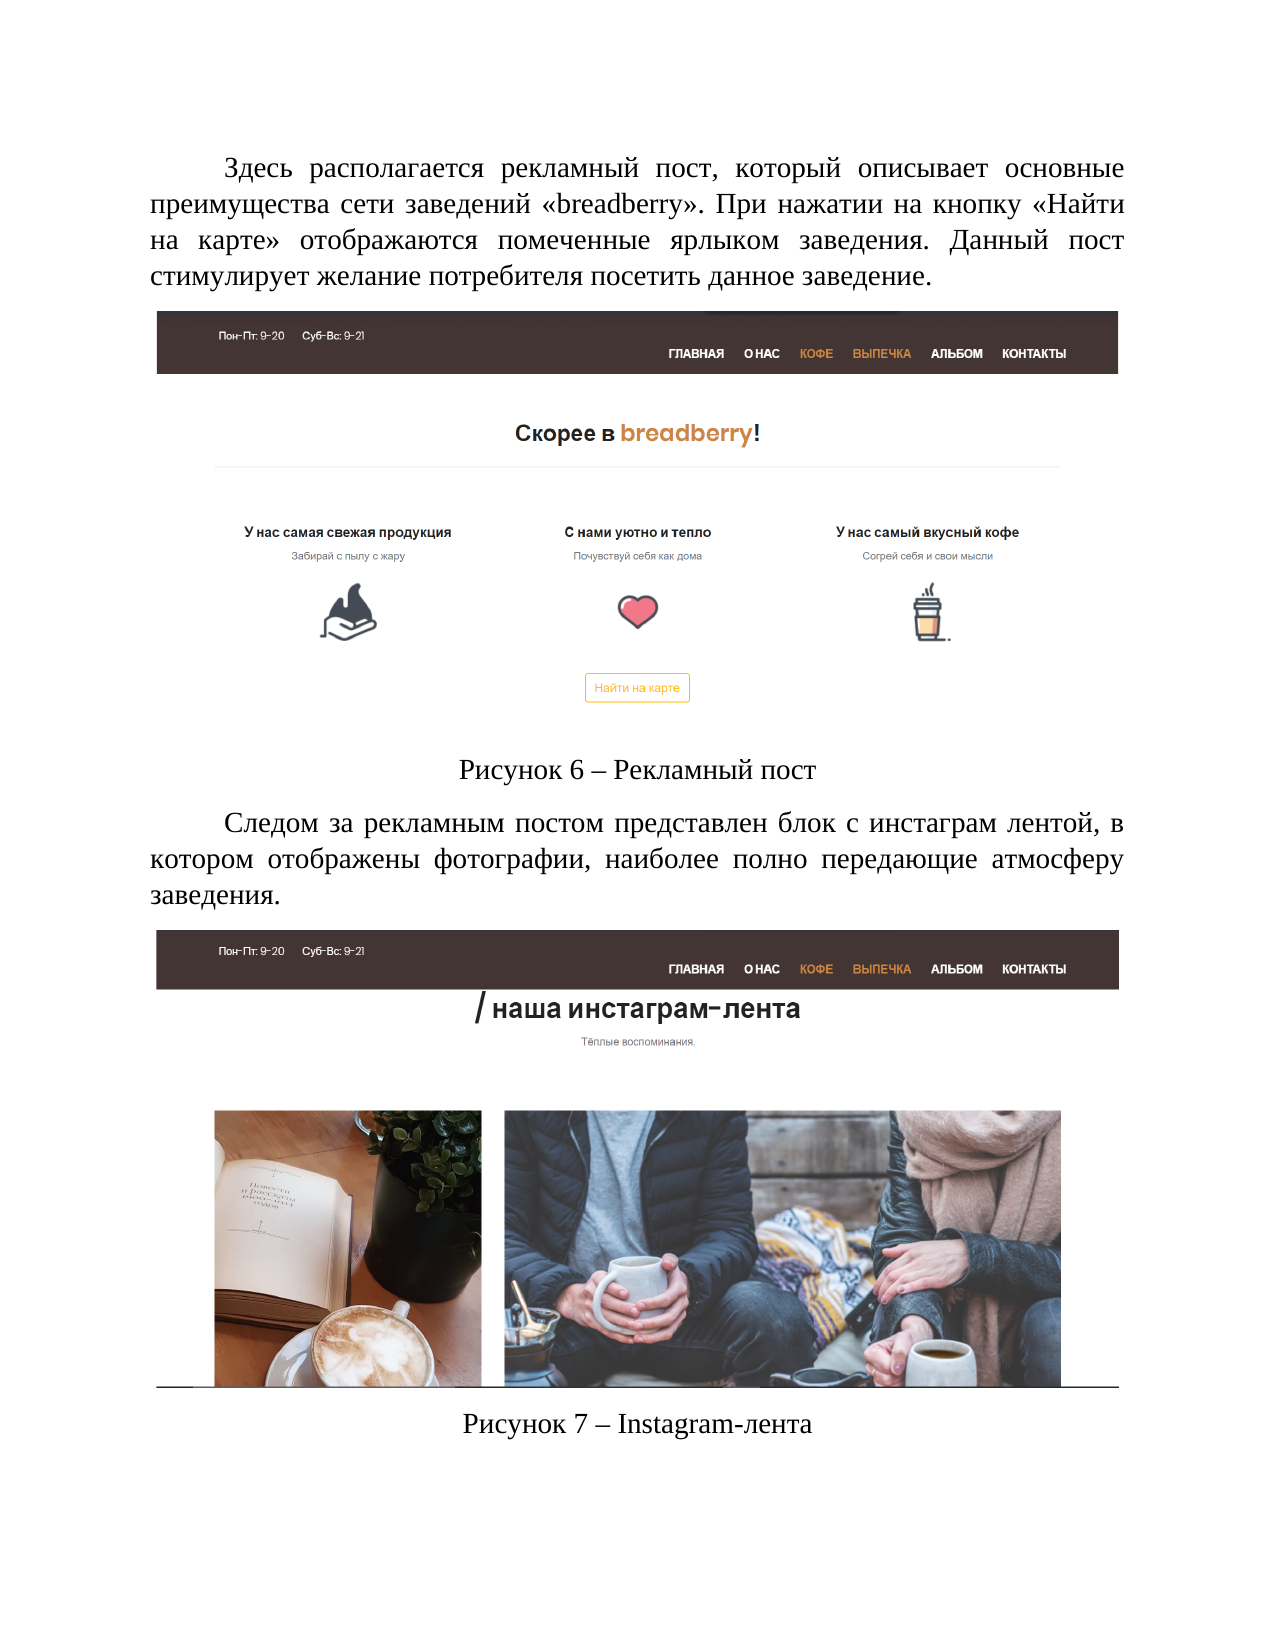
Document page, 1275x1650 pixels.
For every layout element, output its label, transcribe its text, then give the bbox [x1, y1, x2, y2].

text Следом за рекламным постом представлен блок с инстаграм лентой, в котором отображены фотографии, наиболее полно передающие атмосферу заведения. [150, 805, 1125, 911]
text Рисунок 6 – Рекламный пост [150, 752, 1125, 786]
text Рисунок 7 – Instagram-лента [150, 1406, 1125, 1439]
text Здесь располагается рекламный пост, который описывает основные преимущества сети заведений «breadberry». При нажатии на кнопку «Найти на карте» отображаются помеченные ярлыком заведения. Данный пост стимулирует желание потребителя посетить данное заведение. [150, 150, 1125, 292]
picture [156, 930, 1119, 1388]
picture [156, 311, 1119, 734]
